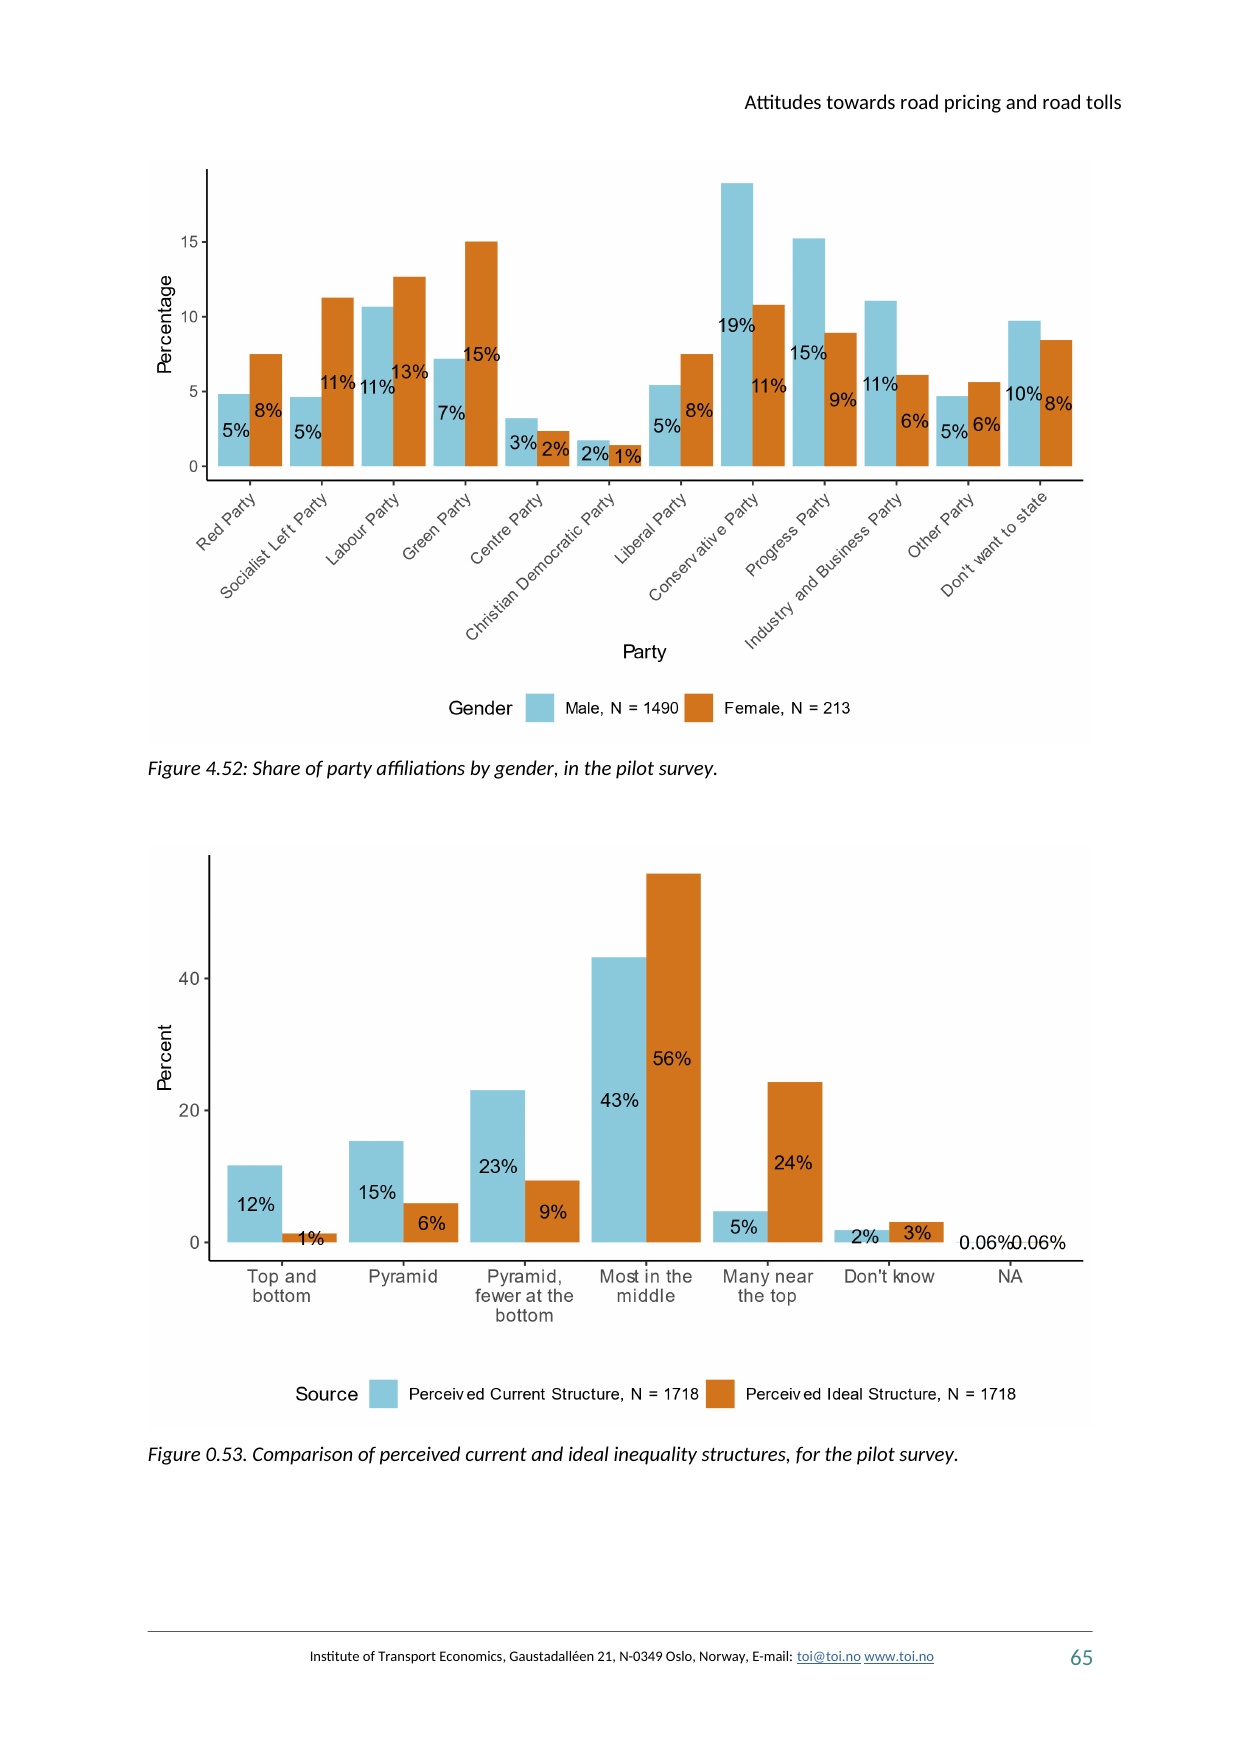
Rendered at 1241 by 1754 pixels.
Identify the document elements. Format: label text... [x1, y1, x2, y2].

picture [147, 159, 1093, 743]
picture [147, 846, 1093, 1429]
